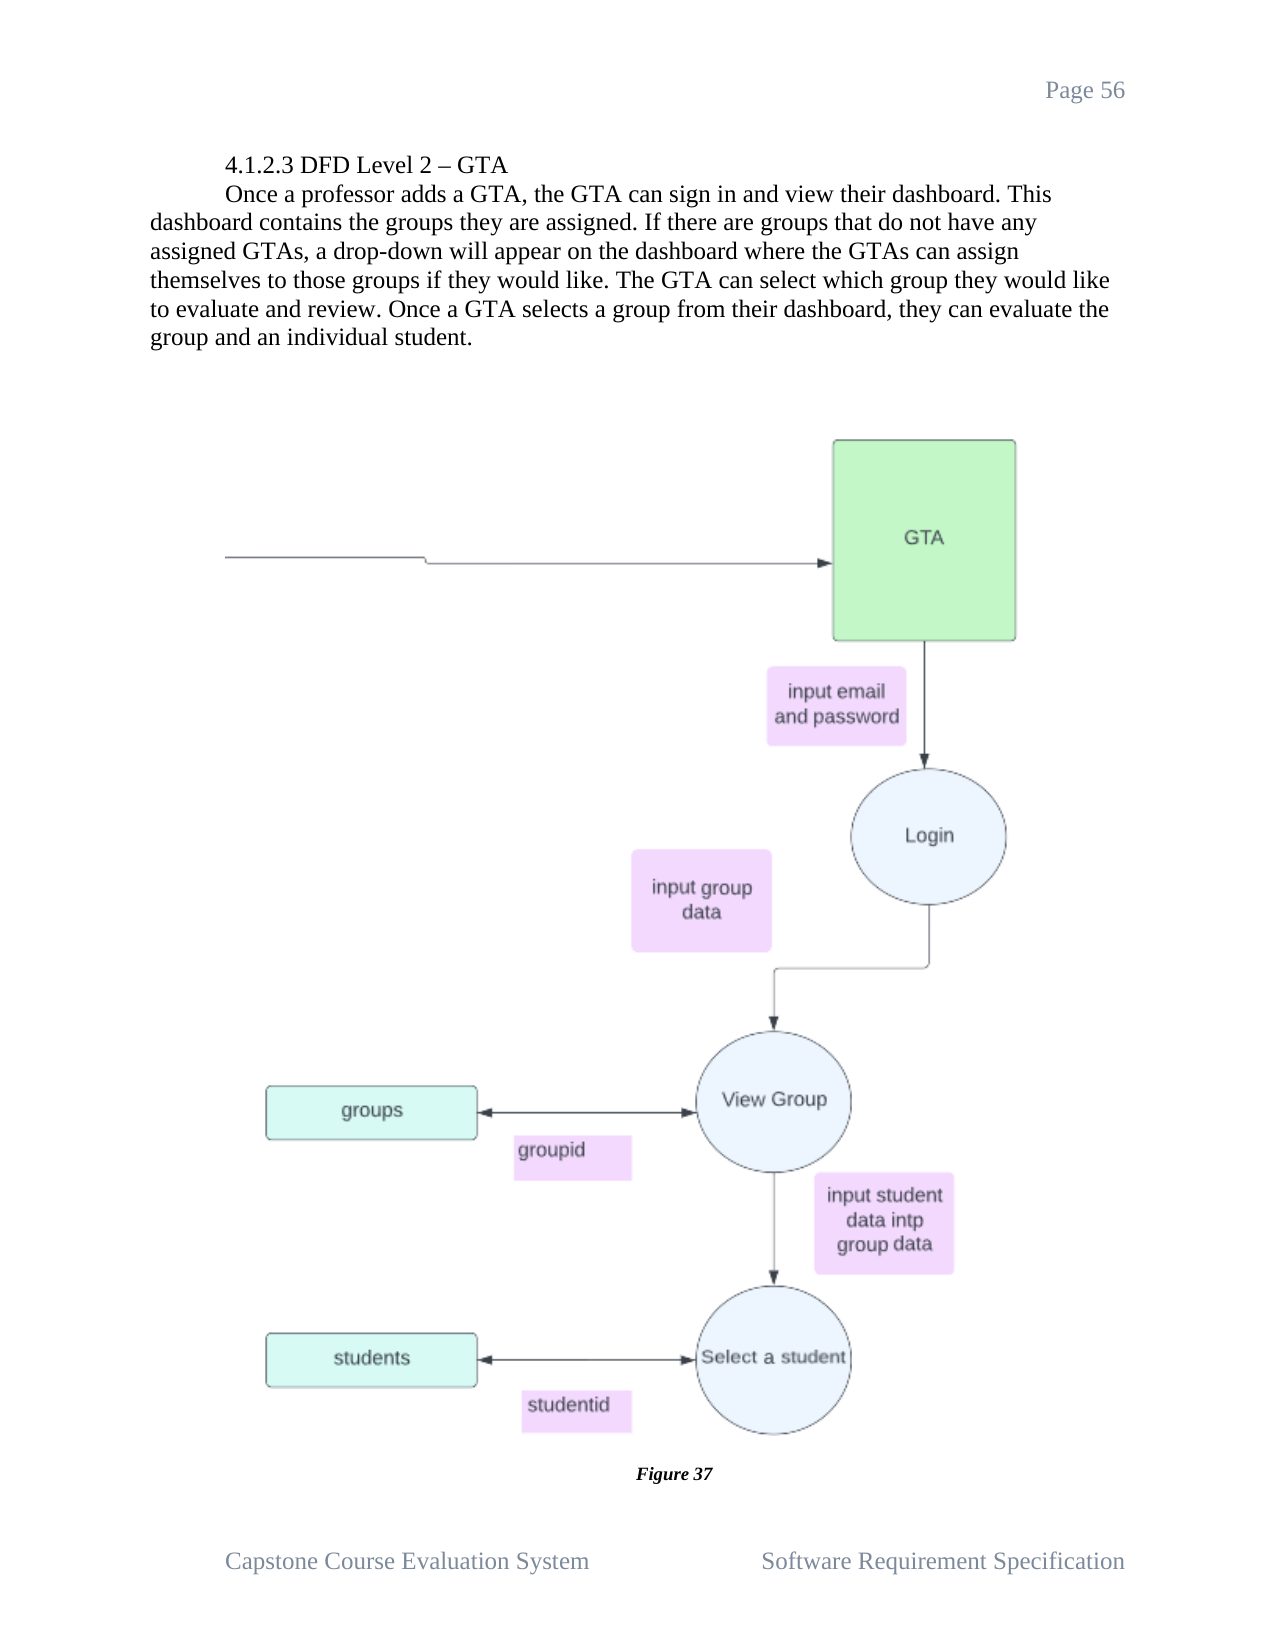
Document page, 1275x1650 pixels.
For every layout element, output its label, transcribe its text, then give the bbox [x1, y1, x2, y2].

text Once a professor adds a GTA, the GTA can sign in and view their dashboard. This dashboard contains the groups they are assigned. If there are groups that do not have any assigned GTAs, a drop-down will appear on the dashboard where the GTAs can assign themselves to those groups if they would like. The GTA can select which group they would like to evaluate and review. Once a GTA selects a group from their dashboard, they can evaluate the group and an individual student. [150, 179, 1125, 351]
text Figure 37 [150, 1463, 1125, 1484]
picture [225, 413, 1171, 1447]
subtitle 4.1.2.3 DFD Level 2 – GTA [150, 150, 1125, 179]
